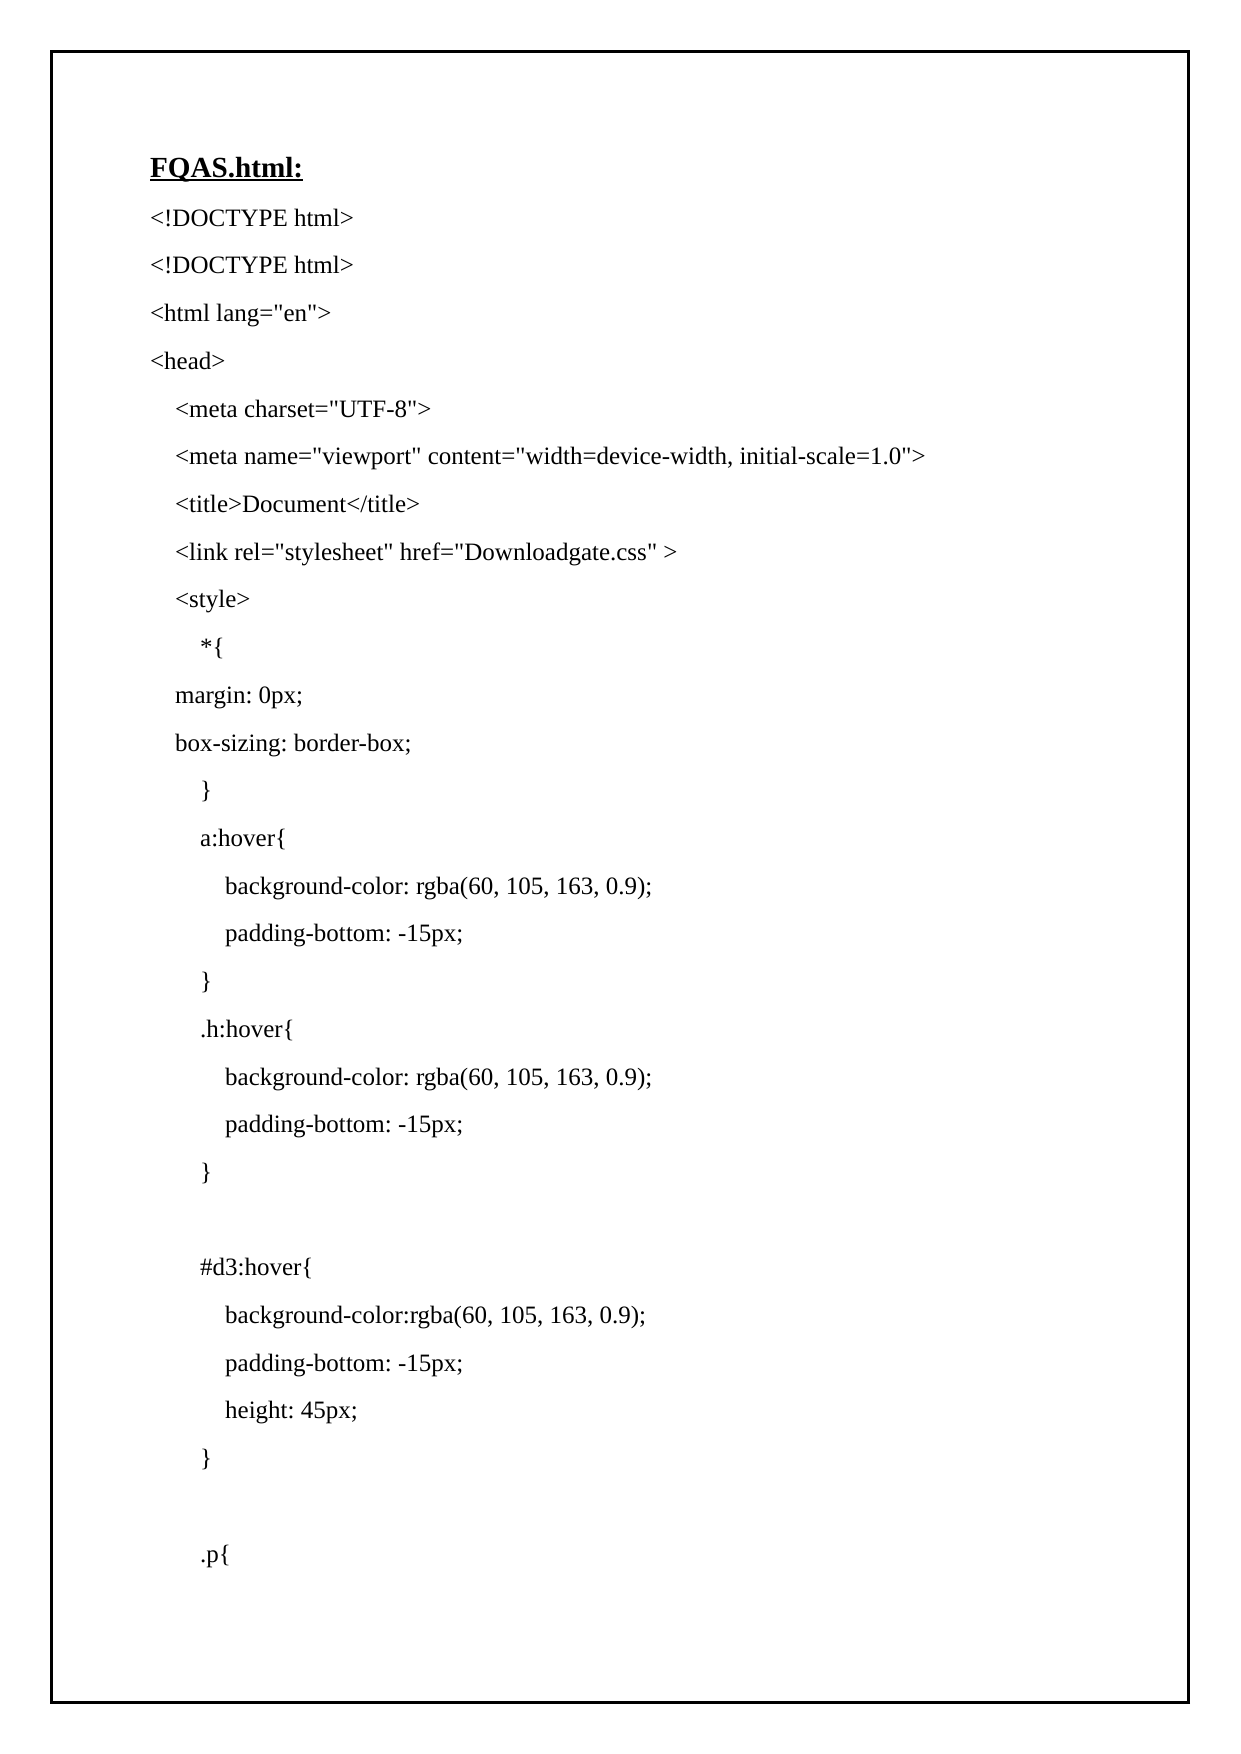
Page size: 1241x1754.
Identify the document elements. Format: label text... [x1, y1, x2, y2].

text padding-bottom: -15px; [150, 918, 1090, 947]
text #d3:hover{ [150, 1252, 1090, 1281]
text background-color: rgba(60, 105, 163, 0.9); [150, 1062, 1090, 1090]
text a:hover{ [150, 823, 1090, 852]
text } [150, 1443, 1090, 1472]
text <link rel="stylesheet" href="Downloadgate.css" > [150, 537, 1090, 566]
text background-color: rgba(60, 105, 163, 0.9); [150, 871, 1090, 899]
text padding-bottom: -15px; [150, 1109, 1090, 1138]
text <html lang="en"> [150, 298, 1090, 327]
text <head> [150, 346, 1090, 375]
text <title>Document</title> [150, 489, 1090, 518]
text .h:hover{ [150, 1014, 1090, 1043]
text <meta charset="UTF-8"> [150, 394, 1090, 422]
text <style> [150, 584, 1090, 613]
text <!DOCTYPE html> [150, 203, 1090, 232]
text height: 45px; [150, 1396, 1090, 1424]
text } [150, 1157, 1090, 1186]
text *{ [150, 632, 1090, 661]
text .p{ [150, 1539, 1090, 1567]
text FQAS.html: [150, 150, 1090, 183]
text margin: 0px; [150, 680, 1090, 709]
text <!DOCTYPE html> [150, 251, 1090, 279]
text } [150, 775, 1090, 804]
text background-color:rgba(60, 105, 163, 0.9); [150, 1300, 1090, 1329]
text padding-bottom: -15px; [150, 1348, 1090, 1377]
text box-sizing: border-box; [150, 728, 1090, 756]
text <meta name="viewport" content="width=device-width, initial-scale=1.0"> [150, 441, 1090, 470]
text } [150, 966, 1090, 995]
